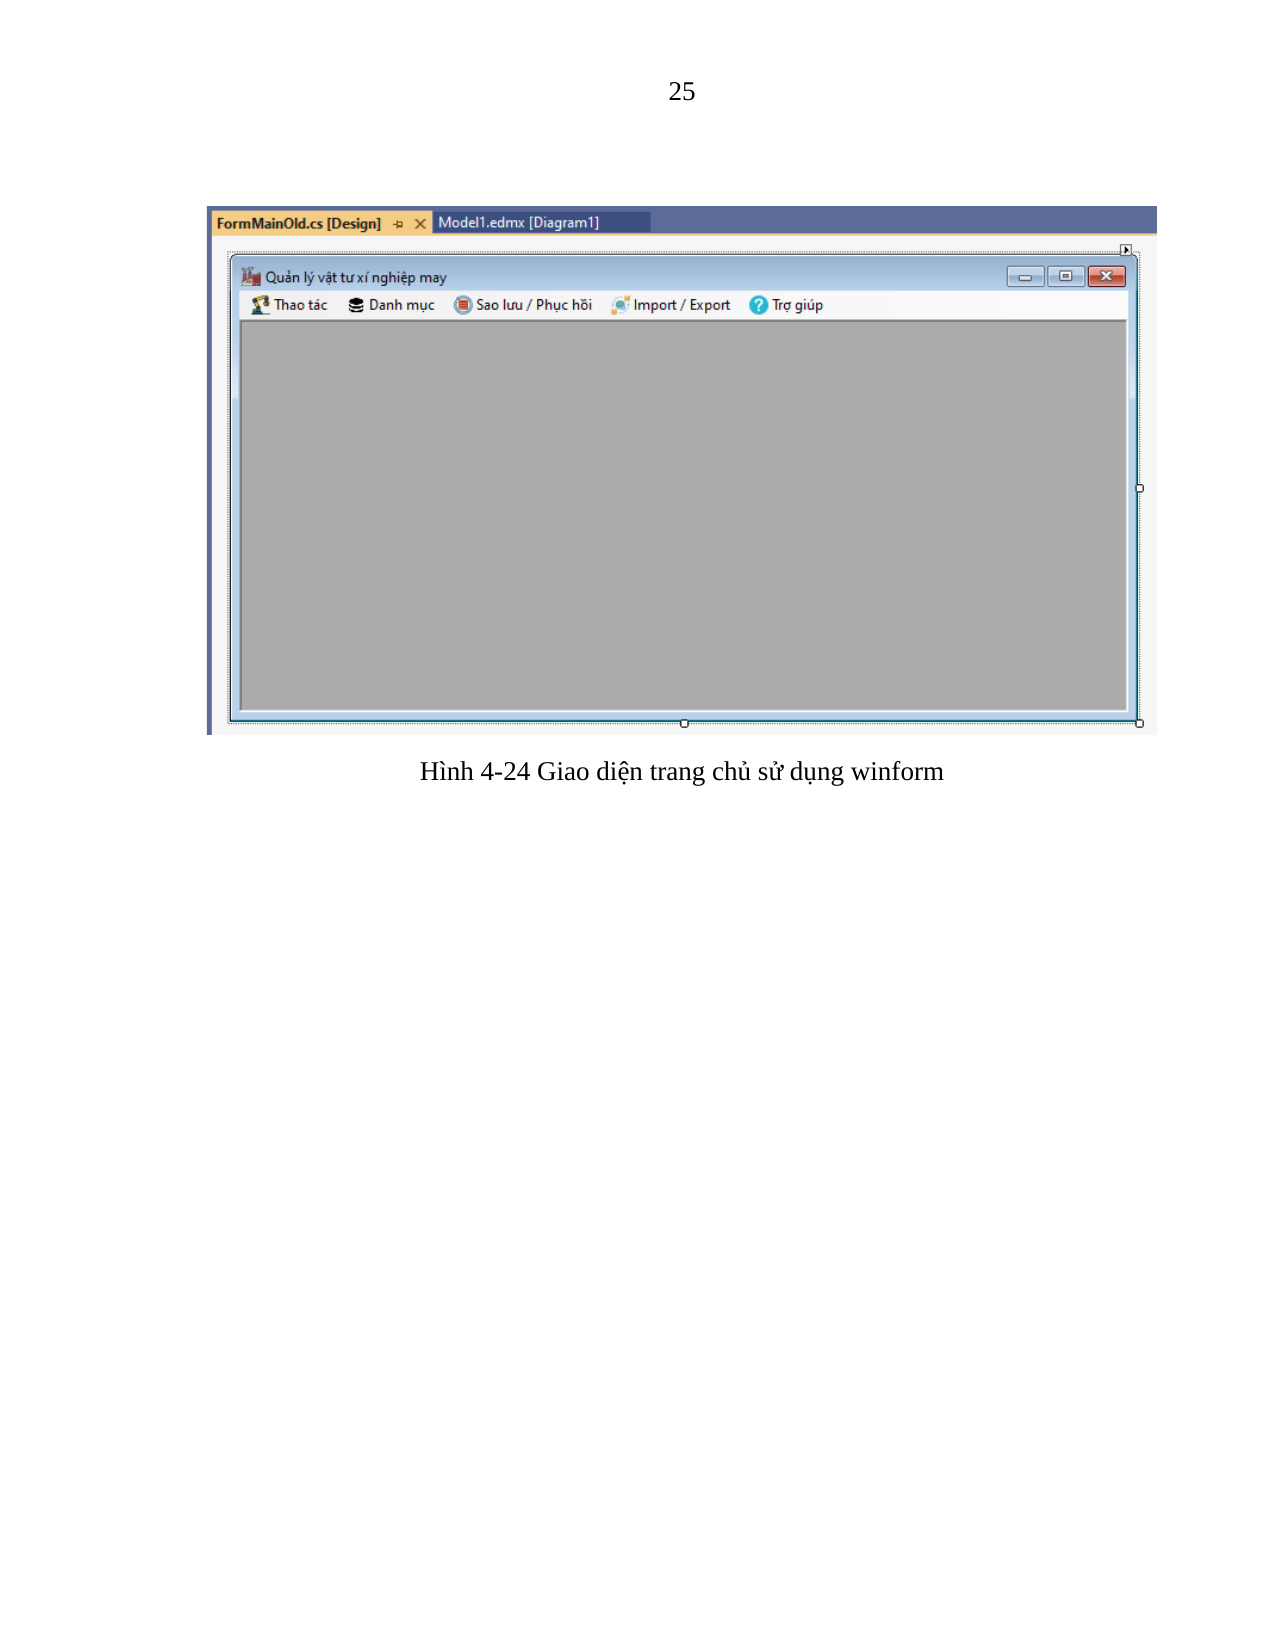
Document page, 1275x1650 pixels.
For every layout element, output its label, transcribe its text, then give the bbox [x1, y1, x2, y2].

picture [206, 206, 1157, 735]
